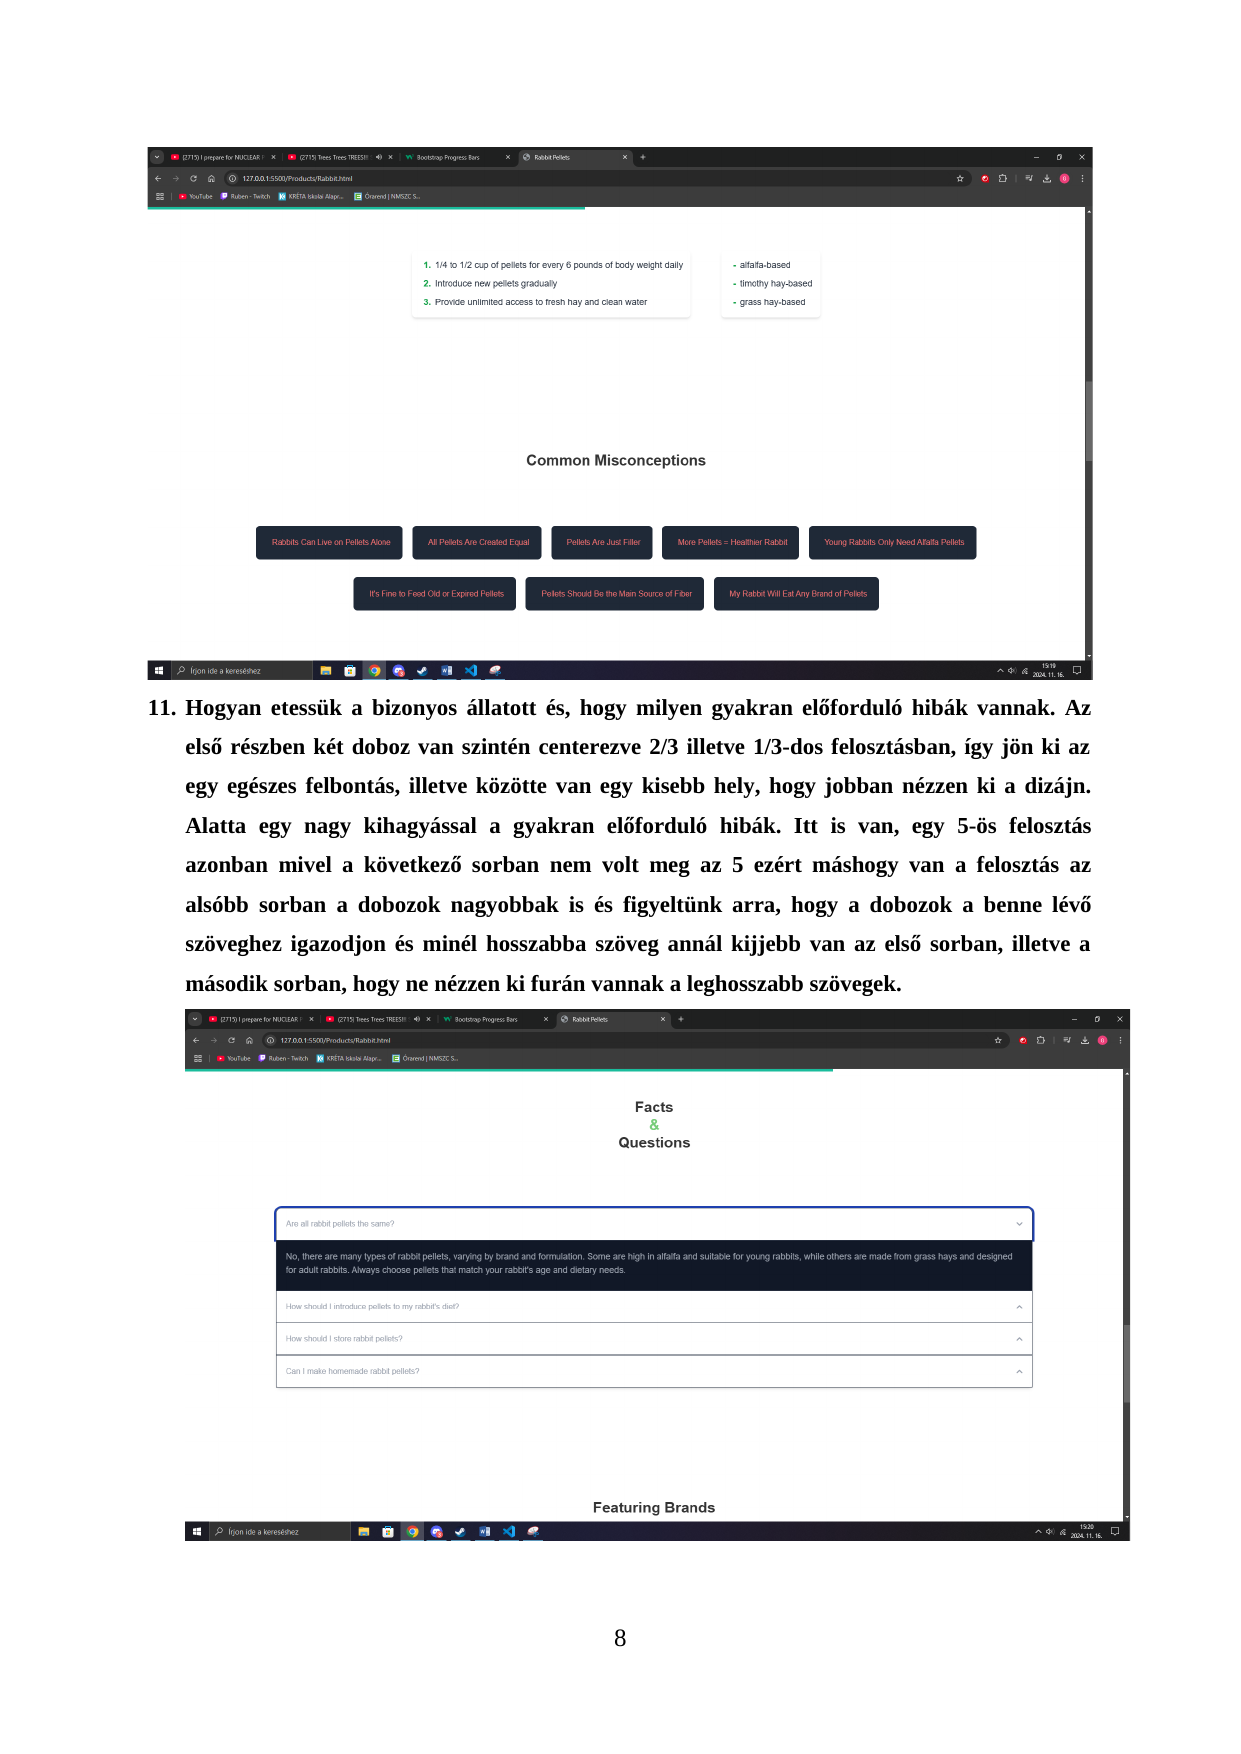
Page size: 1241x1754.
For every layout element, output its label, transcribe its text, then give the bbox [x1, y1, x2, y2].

list Hogyan etessük a bizonyos állatott és, hogy milyen gyakran előforduló hibák vannak. Az első részben két doboz van szintén centerezve 2/3 illetve 1/3-dos felosztásban, így jön ki az egy egészes felbontás, illetve közötte van egy kisebb hely, hogy jobban nézzen ki a dizájn. Alatta egy nagy kihagyással a gyakran előforduló hibák. Itt is van, egy 5-ös felosztás azonban mivel a következő sorban nem volt meg az 5 ezért máshogy van a felosztás az alsóbb sorban a dobozok nagyobbak is és figyeltünk arra, hogy a dobozok a benne lévő szöveghez igazodjon és minél hosszabba szöveg annál kijjebb van az első sorban, illetve a második sorban, hogy ne nézzen ki furán vannak a leghosszabb szövegek. [148, 693, 1092, 996]
picture [185, 1009, 1130, 1541]
picture [147, 147, 1093, 680]
